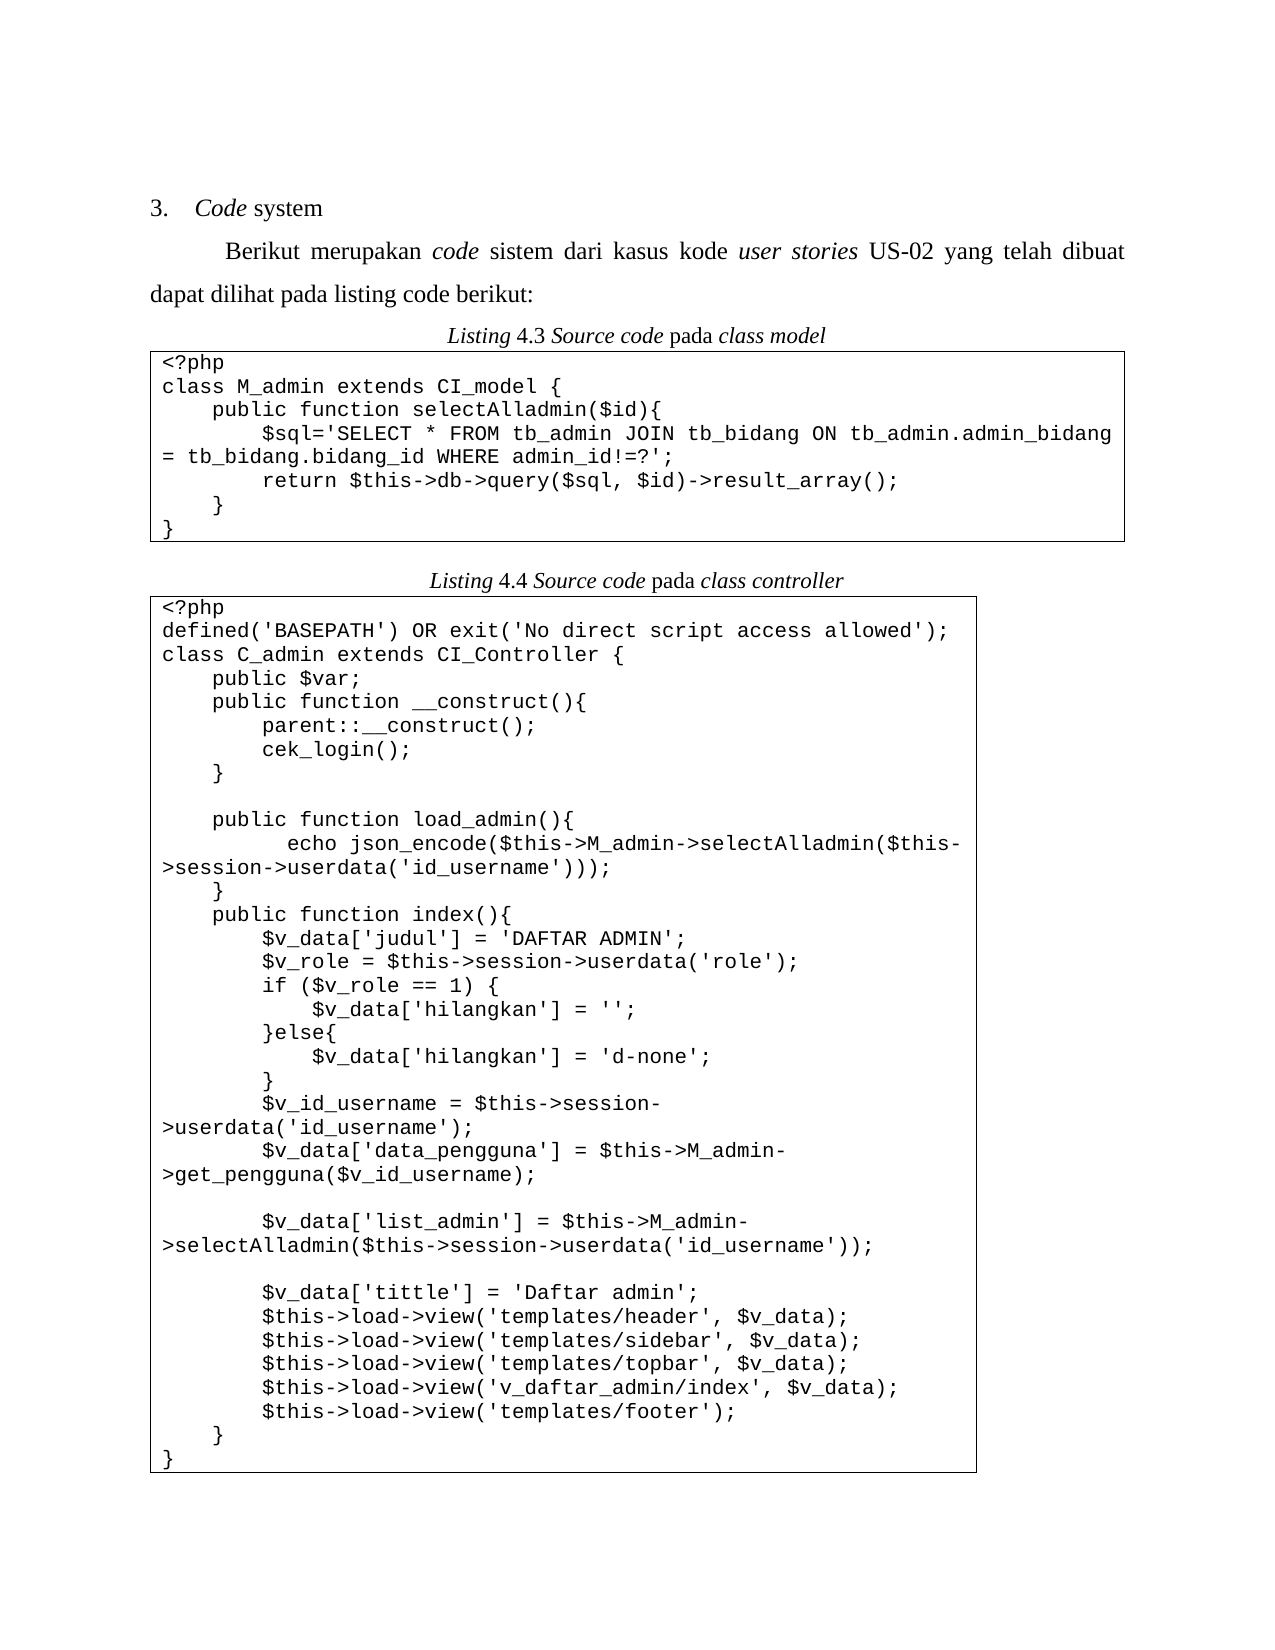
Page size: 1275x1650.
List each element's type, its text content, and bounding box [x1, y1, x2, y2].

list Listing 4.3 Source code pada class model [150, 322, 1125, 349]
list Code system [150, 193, 1125, 222]
table_header <?php defined('BASEPATH') OR exit('No direct script access allowed'); class C_admin extends CI_Controller { public $var; public function __construct(){ parent::__construct(); cek_login(); } public function load_admin(){ echo json_encode($this->M_admin->selectAlladmin($this->session->userdata('id_username'))); } public function index(){ $v_data['judul'] = 'DAFTAR ADMIN'; $v_role = $this->session->userdata('role'); if ($v_role == 1) { $v_data['hilangkan'] = ''; }else{ $v_data['hilangkan'] = 'd-none'; } $v_id_username = $this->session->userdata('id_username'); $v_data['data_pengguna'] = $this->M_admin->get_pengguna($v_id_username); $v_data['list_admin'] = $this->M_admin->selectAlladmin($this->session->userdata('id_username')); $v_data['tittle'] = 'Daftar admin'; $this->load->view('templates/header', $v_data); $this->load->view('templates/sidebar', $v_data); $this->load->view('templates/topbar', $v_data); $this->load->view('v_daftar_admin/index', $v_data); $this->load->view('templates/footer'); } } [151, 597, 976, 1472]
list Berikut merupakan code sistem dari kasus kode user stories US-02 yang telah dibuat dapat dilihat pada listing code berikut: [150, 236, 1125, 308]
table_header <?php class M_admin extends CI_model { public function selectAlladmin($id){ $sql='SELECT * FROM tb_admin JOIN tb_bidang ON tb_admin.admin_bidang = tb_bidang.bidang_id WHERE admin_id!=?'; return $this->db->query($sql, $id)->result_array(); } } [151, 352, 1124, 541]
list Listing 4.4 Source code pada class controller [150, 567, 1125, 593]
